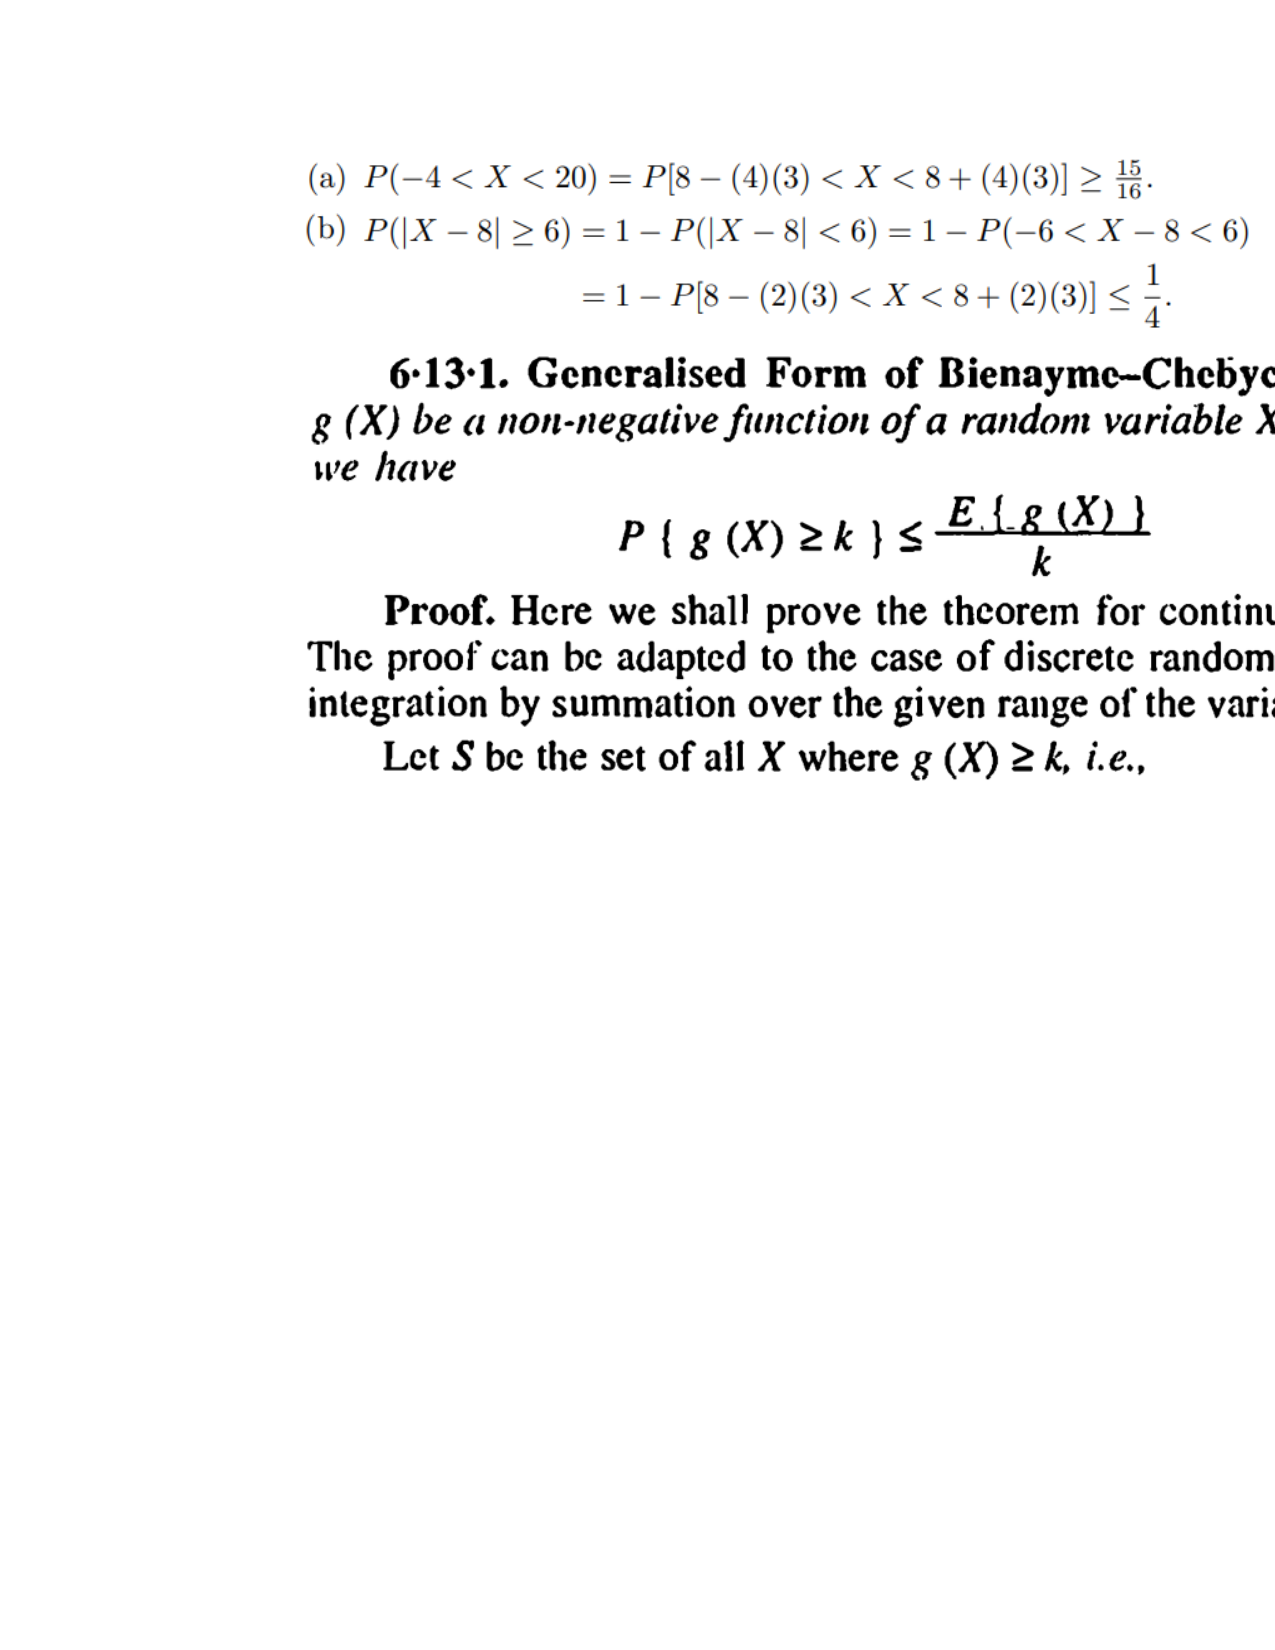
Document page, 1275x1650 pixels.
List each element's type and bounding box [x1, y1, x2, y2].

picture [300, 150, 1275, 792]
